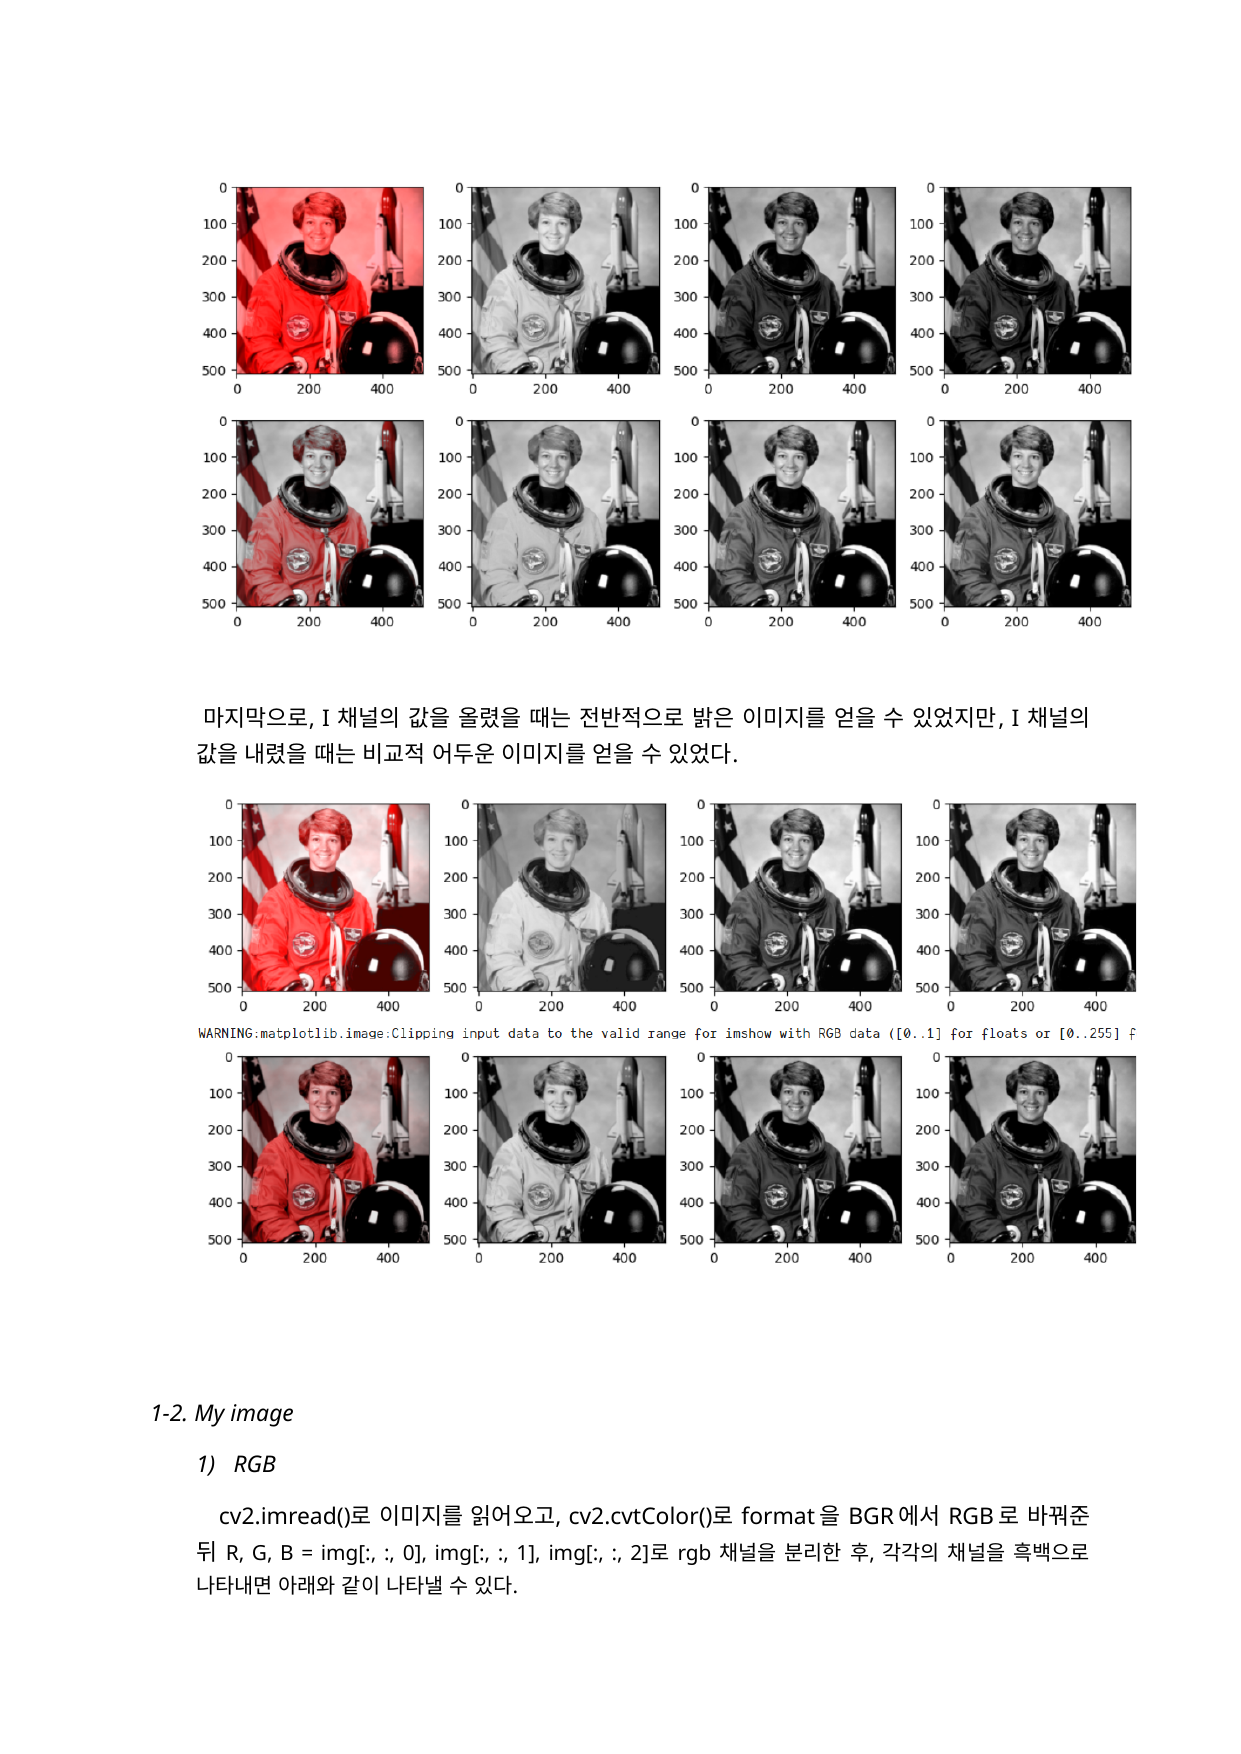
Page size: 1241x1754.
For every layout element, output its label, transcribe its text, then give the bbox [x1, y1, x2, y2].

list RGB [196, 1448, 1090, 1479]
picture [195, 177, 1137, 631]
text 마지막으로, I 채널의 값을 올렸을 때는 전반적으로 밝은 이미지를 얻을 수 있었지만, I 채널의 값을 내렸을 때는 비교적 어두운 이미지를 얻을 수 있었다. [196, 700, 1090, 769]
picture [195, 788, 1137, 1278]
text cv2.imread()로 이미지를 읽어오고, cv2.cvtColor()로 format을 BGR에서 RGB로 바꿔준 뒤 R, G, B = img[:, :, 0], img[:, :, 1], img[:, :, 2]로 rgb 채널을 분리한 후, 각각의 채널을 흑백으로 나타내면 아래와 같이 나타낼 수 있다. [196, 1498, 1090, 1600]
text 1-2. My image [150, 1397, 1090, 1429]
